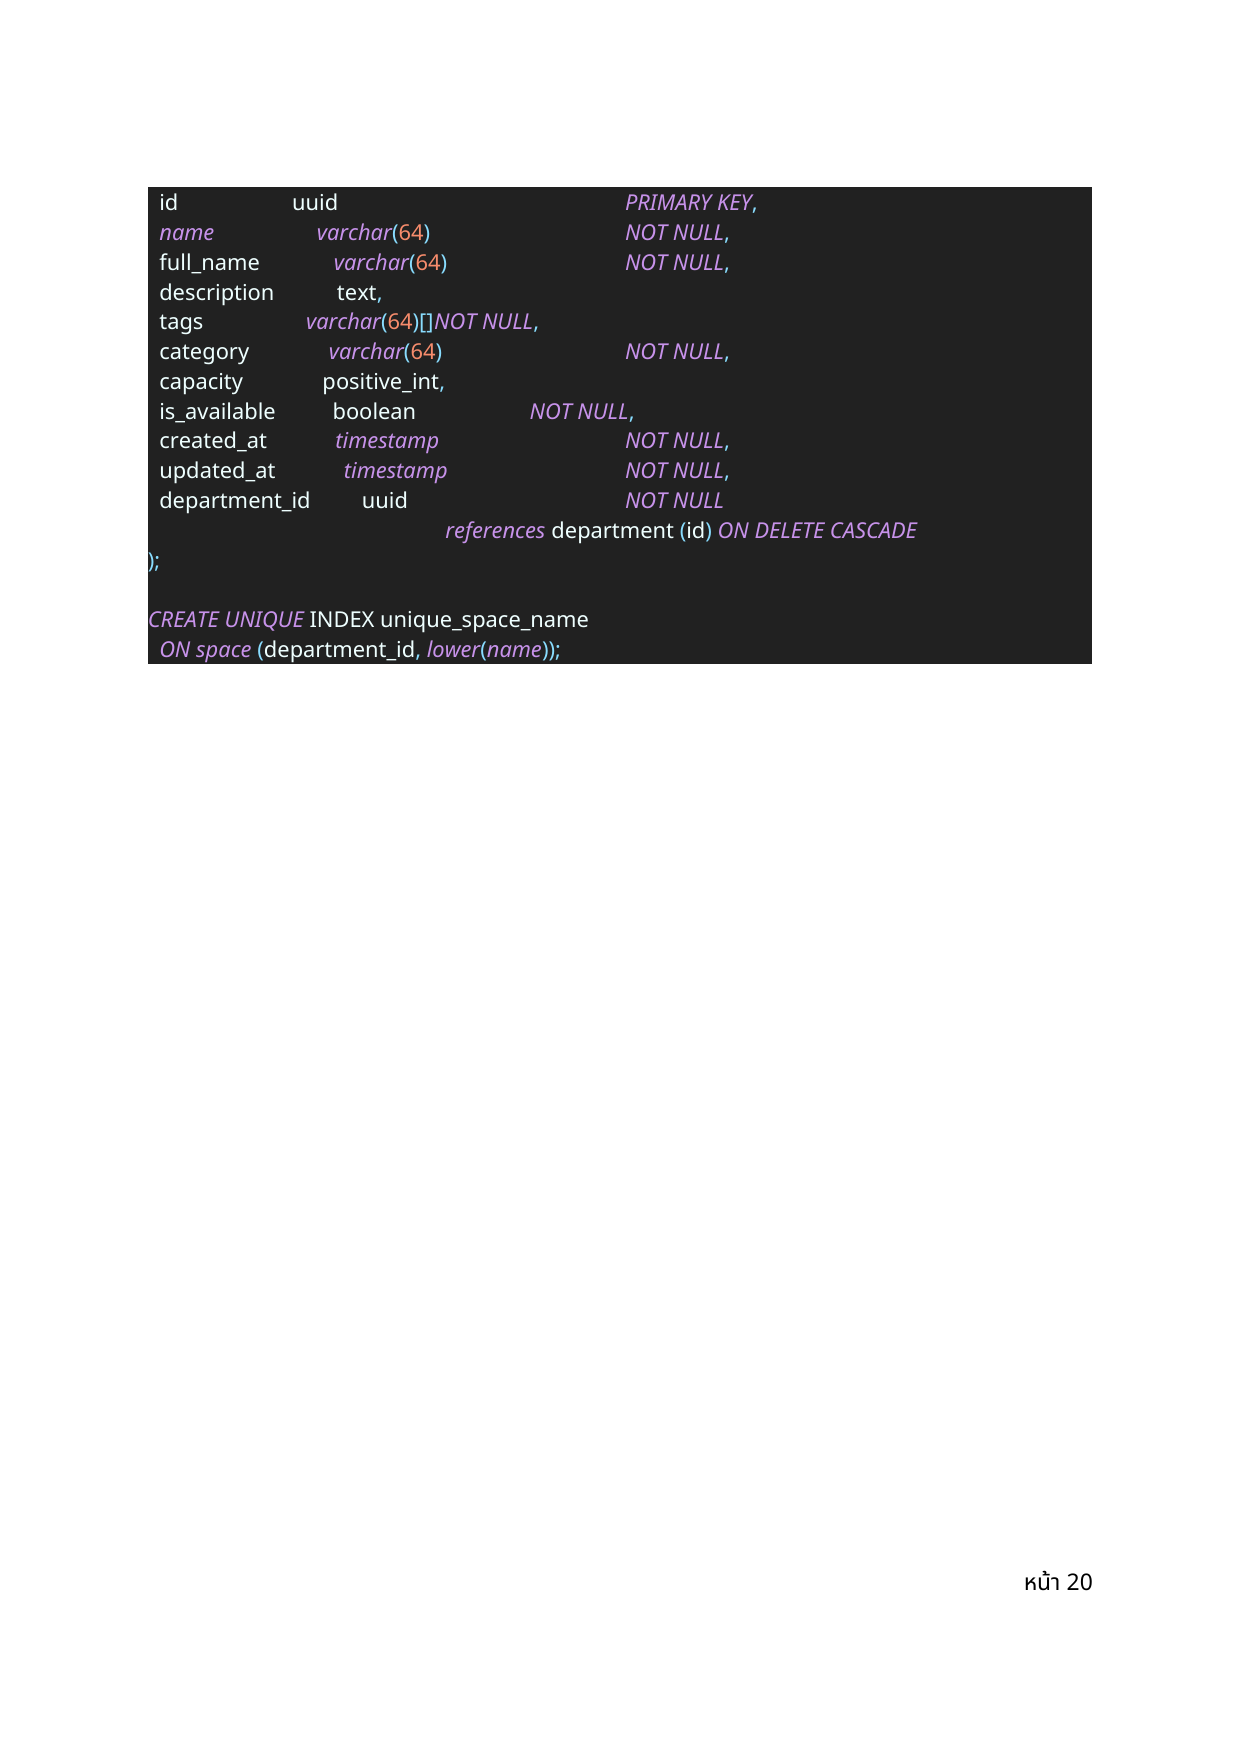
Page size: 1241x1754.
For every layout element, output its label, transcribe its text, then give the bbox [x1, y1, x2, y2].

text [148, 187, 1092, 515]
text references department (id) ON DELETE CASCADE ); CREATE UNIQUE INDEX unique_space_name ON space (department_id, lower(name)); [148, 515, 1092, 664]
